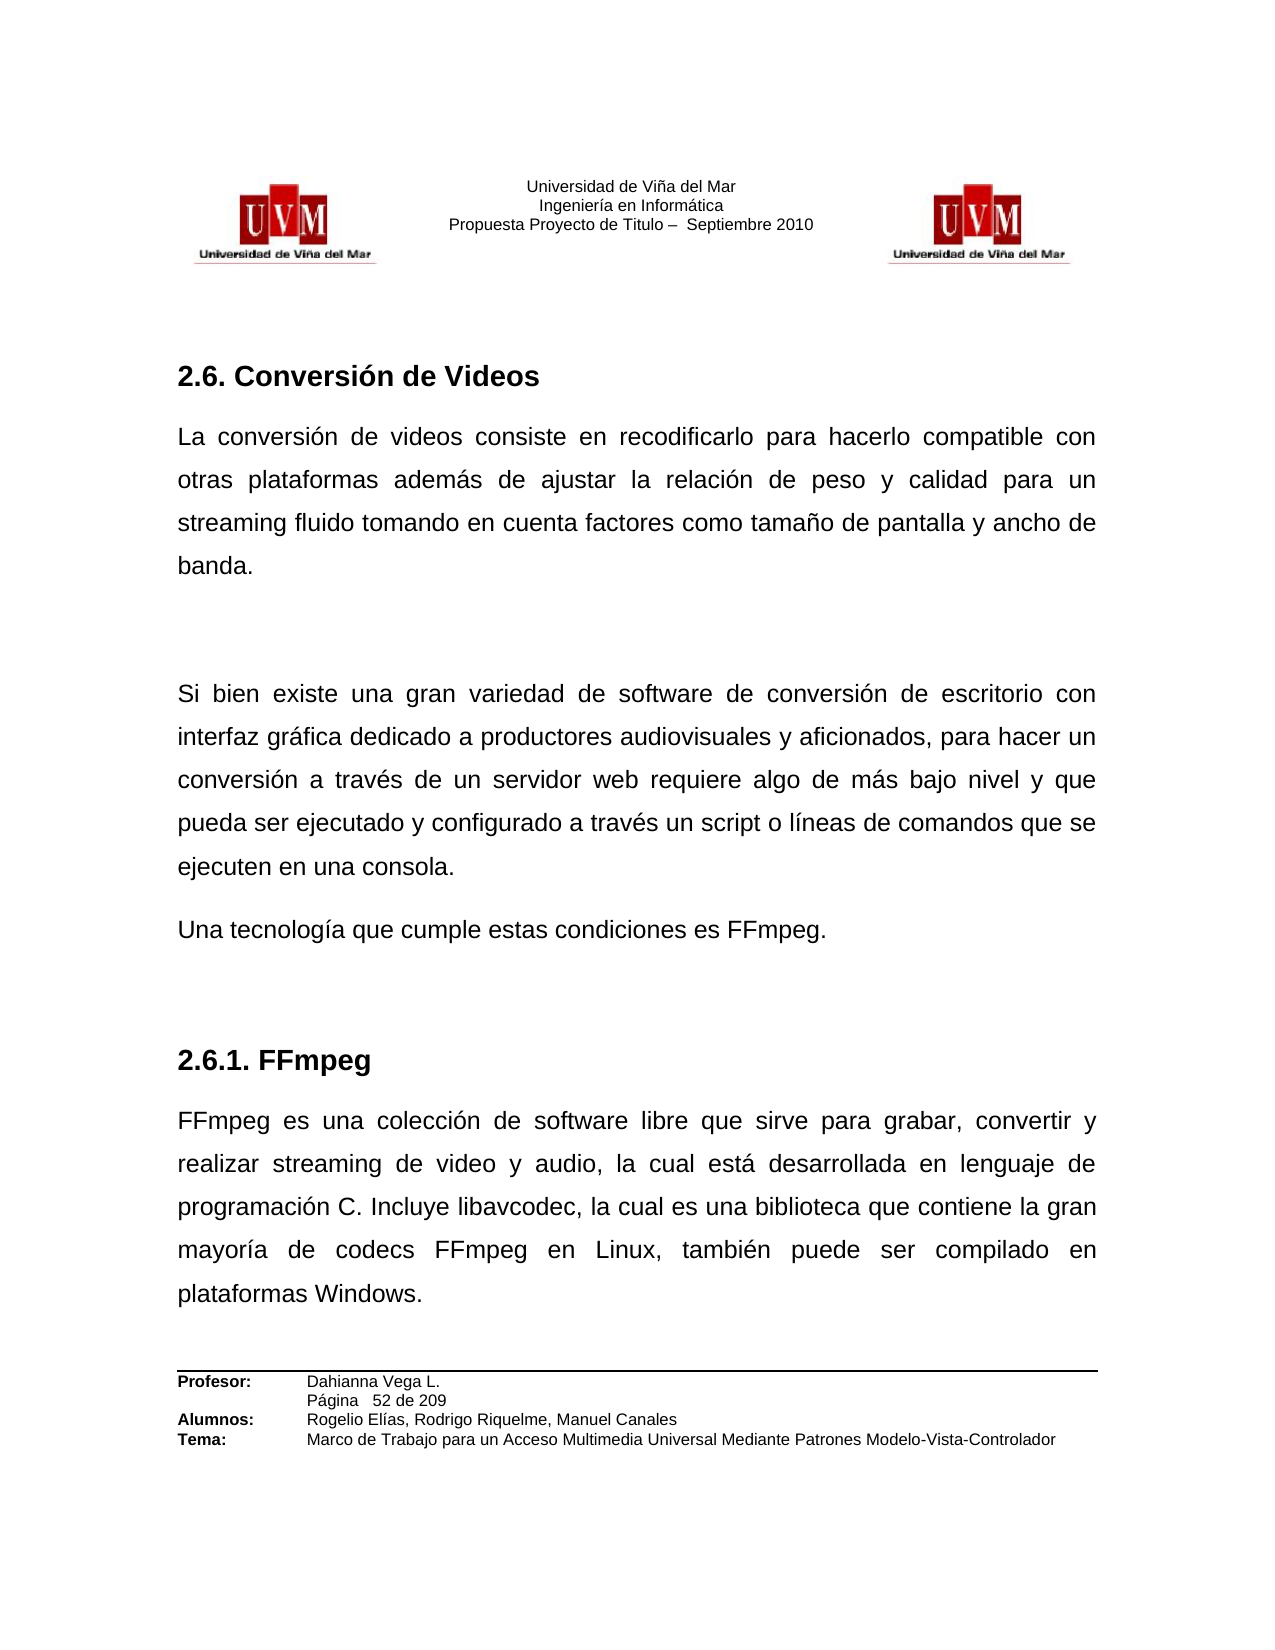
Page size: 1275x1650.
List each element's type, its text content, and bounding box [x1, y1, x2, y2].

subtitle 2.6. Conversión de Videos [177, 359, 1098, 392]
text Si bien existe una gran variedad de software de conversión de escritorio con interfaz gráfica dedicado a productores audiovisuales y aficionados, para hacer un conversión a través de un servidor web requiere algo de más bajo nivel y que pueda ser ejecutado y configurado a través un script o líneas de comandos que se ejecuten en una consola. [177, 679, 1098, 880]
picture [177, 176, 390, 267]
subtitle 2.6.1. FFmpeg [177, 1043, 1098, 1077]
text FFmpeg es una colección de software libre que sirve para grabar, convertir y realizar streaming de video y audio, la cual está desarrollada en lenguaje de programación C. Incluye libavcodec, la cual es una biblioteca que contiene la gran mayoría de codecs FFmpeg en Linux, también puede ser compilado en plataformas Windows. [177, 1106, 1098, 1307]
text La conversión de videos consiste en recodificarlo para hacerlo compatible con otras plataformas además de ajustar la relación de peso y calidad para un streaming fluido tomando en cuenta factores como tamaño de pantalla y ancho de banda. [177, 422, 1098, 580]
text Una tecnología que cumple estas condiciones es FFmpeg. [177, 915, 1098, 944]
picture [871, 176, 1084, 267]
